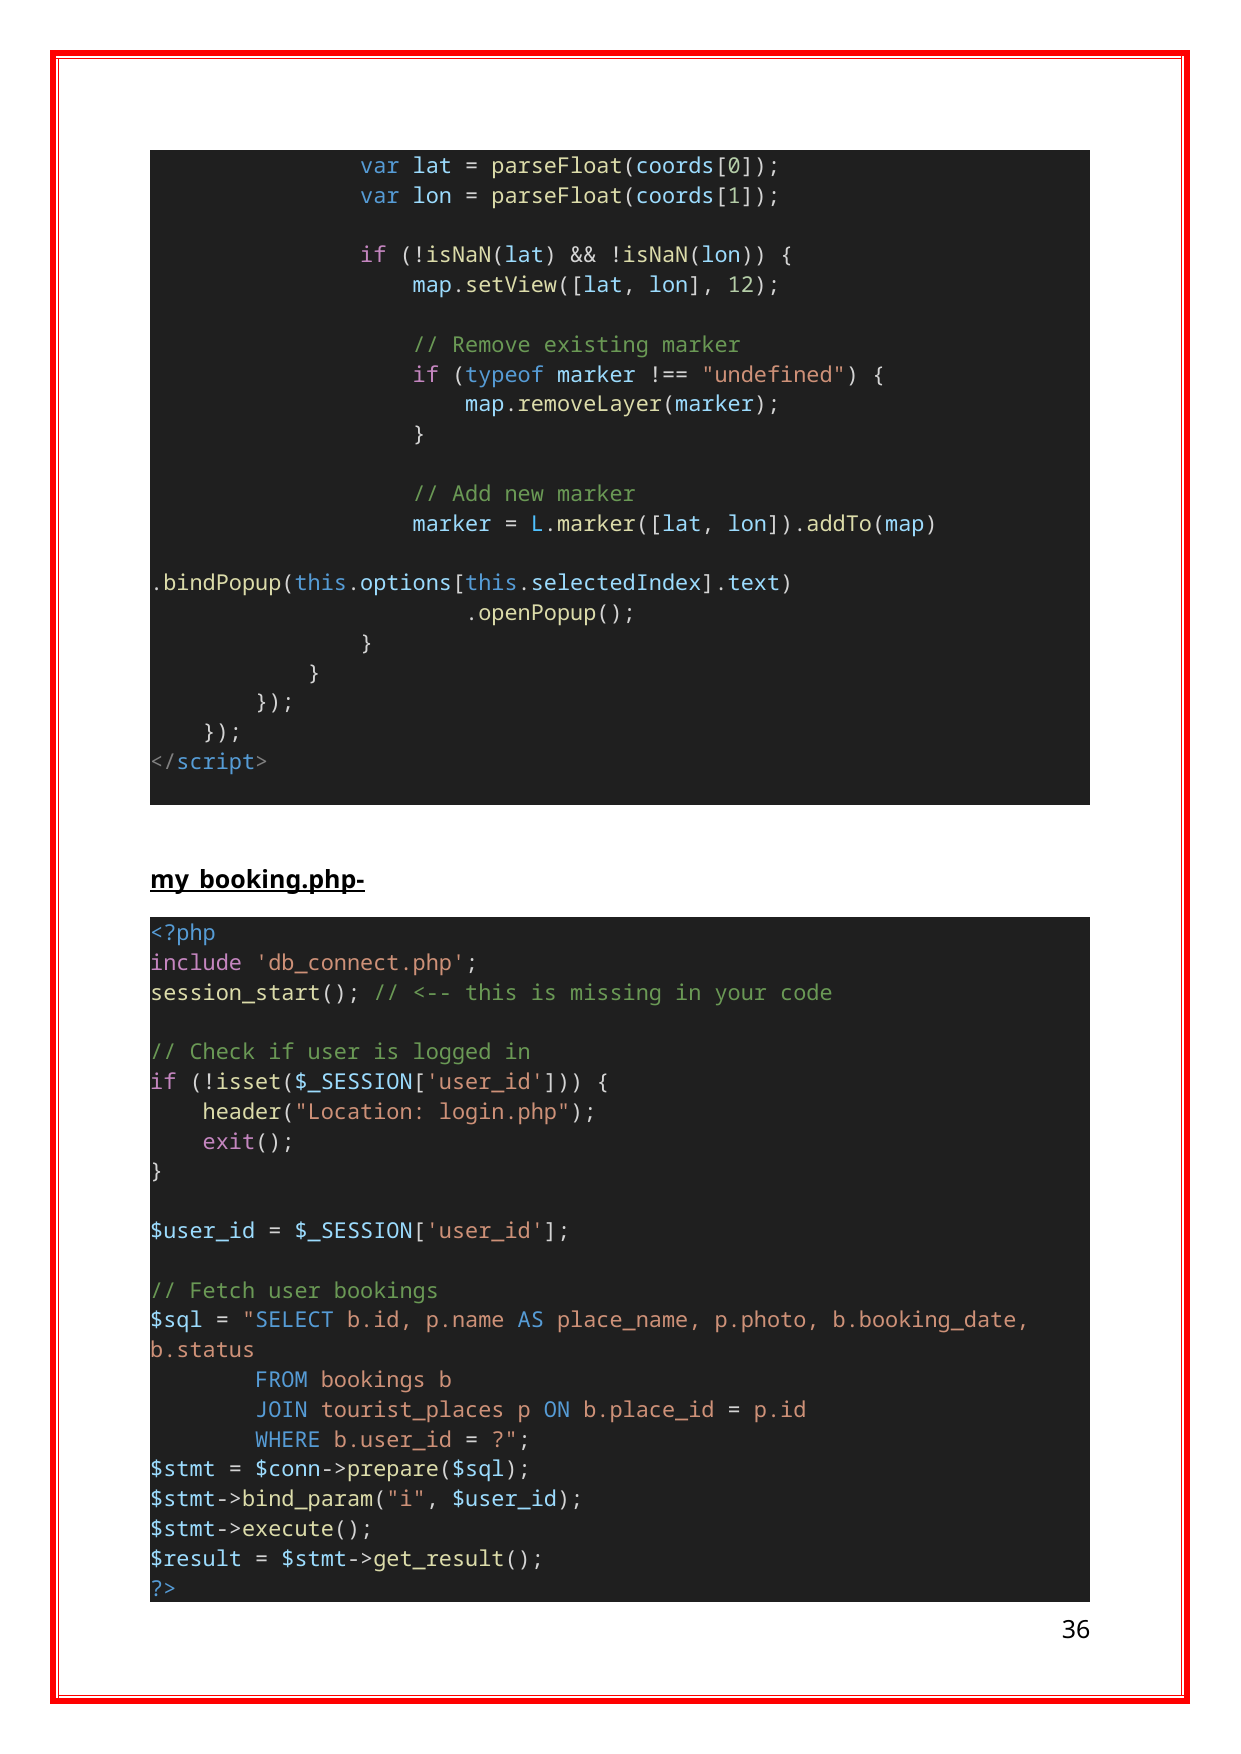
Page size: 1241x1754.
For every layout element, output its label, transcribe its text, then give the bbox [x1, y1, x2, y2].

text $stmt = $conn->prepare($sql); [150, 1453, 1090, 1483]
text // Remove existing marker [150, 329, 1090, 358]
text map.removeLayer(marker); [150, 388, 1090, 418]
text $user_id = $_SESSION['user_id']; [150, 1215, 1090, 1245]
text // Add new marker [150, 478, 1090, 507]
text WHERE b.user_id = ?"; [150, 1423, 1090, 1453]
text var lat = parseFloat(coords[0]); [150, 150, 1090, 180]
text }); [150, 716, 1090, 746]
text </script> [150, 746, 1090, 776]
text .bindPopup(this.options[this.selectedIndex].text) [150, 537, 1090, 597]
text if (!isset($_SESSION['user_id'])) { [150, 1066, 1090, 1096]
text include 'db_connect.php'; [150, 947, 1090, 977]
text exit(); [150, 1126, 1090, 1155]
text .openPopup(); [150, 597, 1090, 627]
text if (typeof marker !== "undefined") { [150, 358, 1090, 388]
text } [150, 1155, 1090, 1185]
text map.setView([lat, lon], 12); [150, 269, 1090, 299]
text marker = L.marker([lat, lon]).addTo(map) [150, 507, 1090, 537]
text my_booking.php- [150, 861, 1090, 895]
text } [150, 418, 1090, 448]
text JOIN tourist_places p ON b.place_id = p.id [150, 1394, 1090, 1423]
text } [150, 627, 1090, 656]
text header("Location: login.php"); [150, 1096, 1090, 1126]
text <?php [150, 917, 1090, 947]
text $stmt->bind_param("i", $user_id); [150, 1483, 1090, 1513]
text session_start(); // <-- this is missing in your code [150, 977, 1090, 1006]
text if (!isNaN(lat) && !isNaN(lon)) { [150, 239, 1090, 269]
text $sql = "SELECT b.id, p.name AS place_name, p.photo, b.booking_date, b.status [150, 1304, 1090, 1364]
text }); [150, 686, 1090, 716]
text // Check if user is logged in [150, 1036, 1090, 1066]
text $stmt->execute(); [150, 1513, 1090, 1543]
text // Fetch user bookings [150, 1274, 1090, 1304]
text $result = $stmt->get_result(); [150, 1543, 1090, 1572]
text FROM bookings b [150, 1364, 1090, 1394]
text ?> [150, 1572, 1090, 1602]
text } [150, 656, 1090, 686]
text var lon = parseFloat(coords[1]); [150, 180, 1090, 209]
